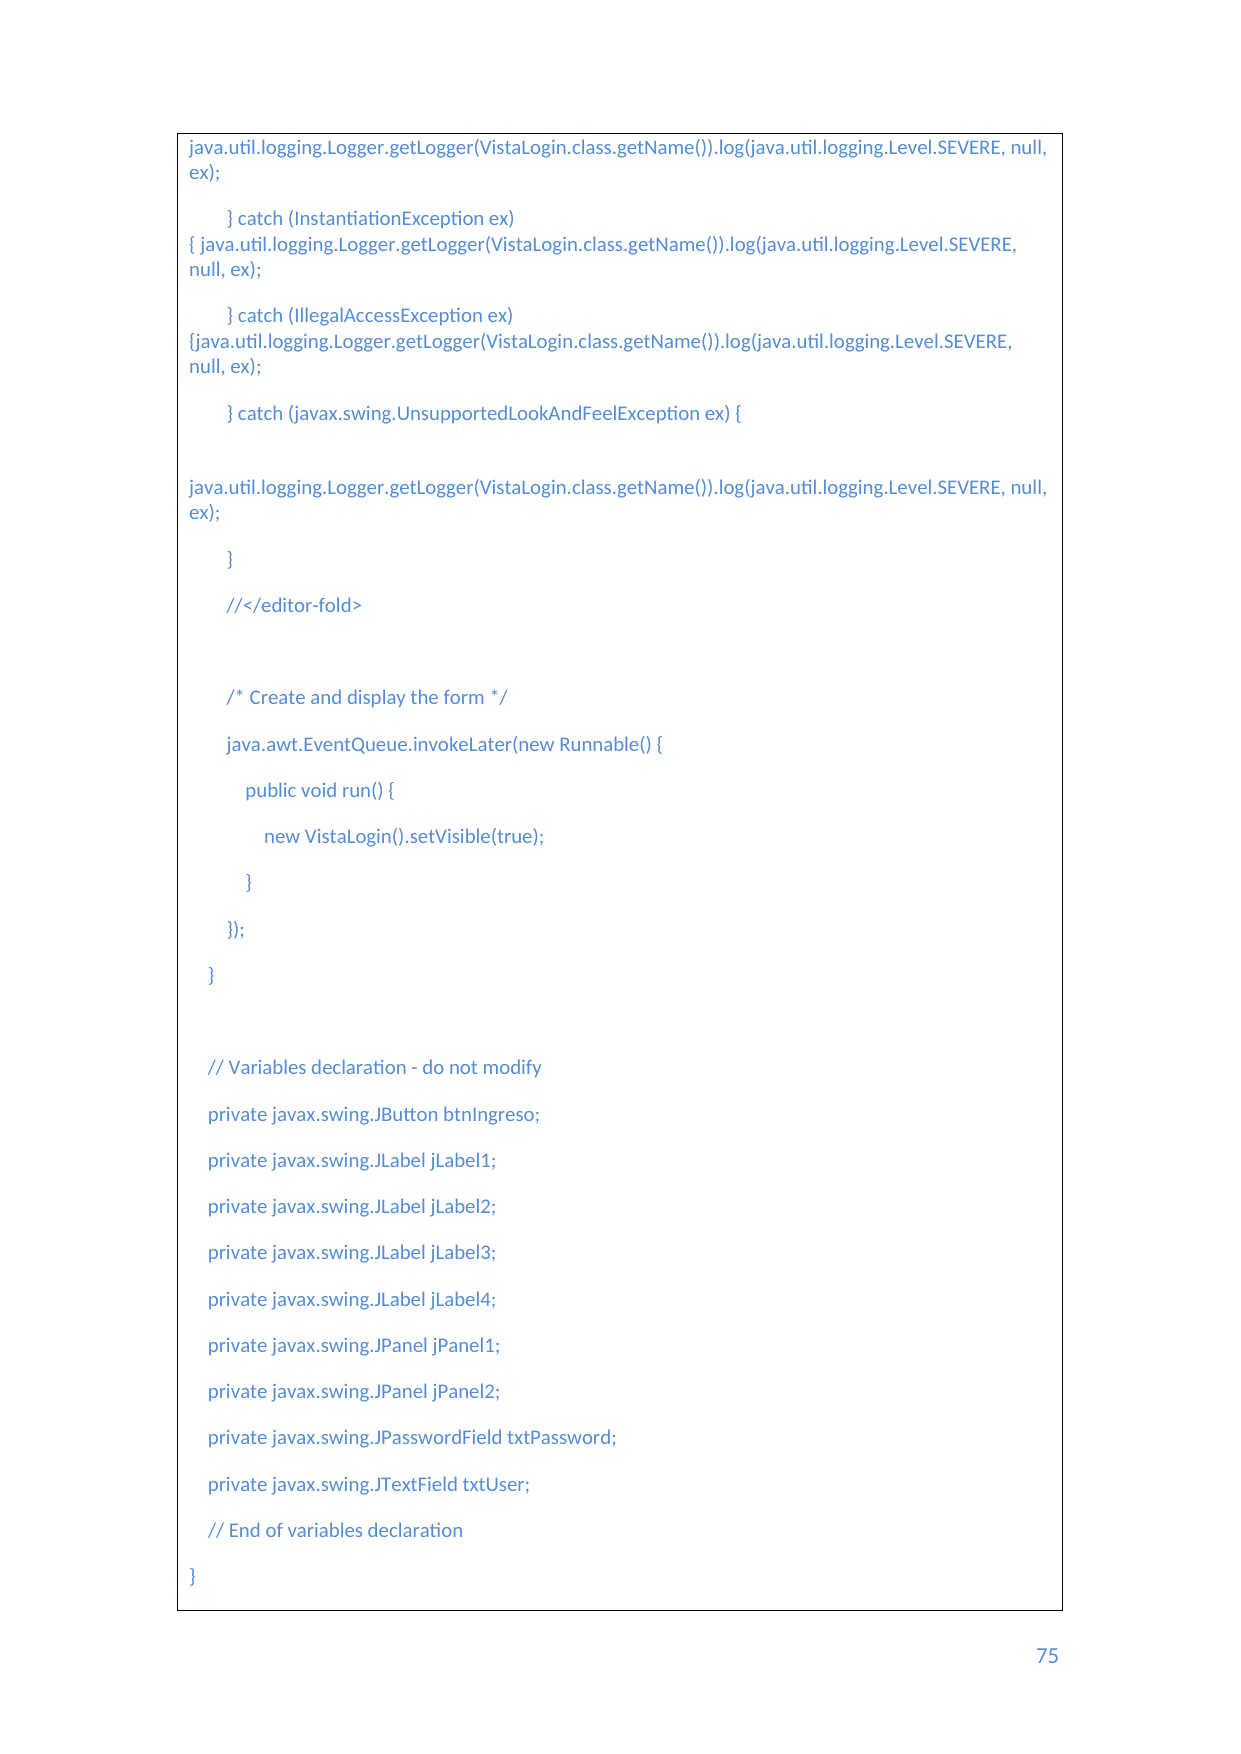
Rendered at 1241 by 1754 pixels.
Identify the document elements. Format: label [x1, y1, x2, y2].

table_header [178, 134, 1062, 1609]
